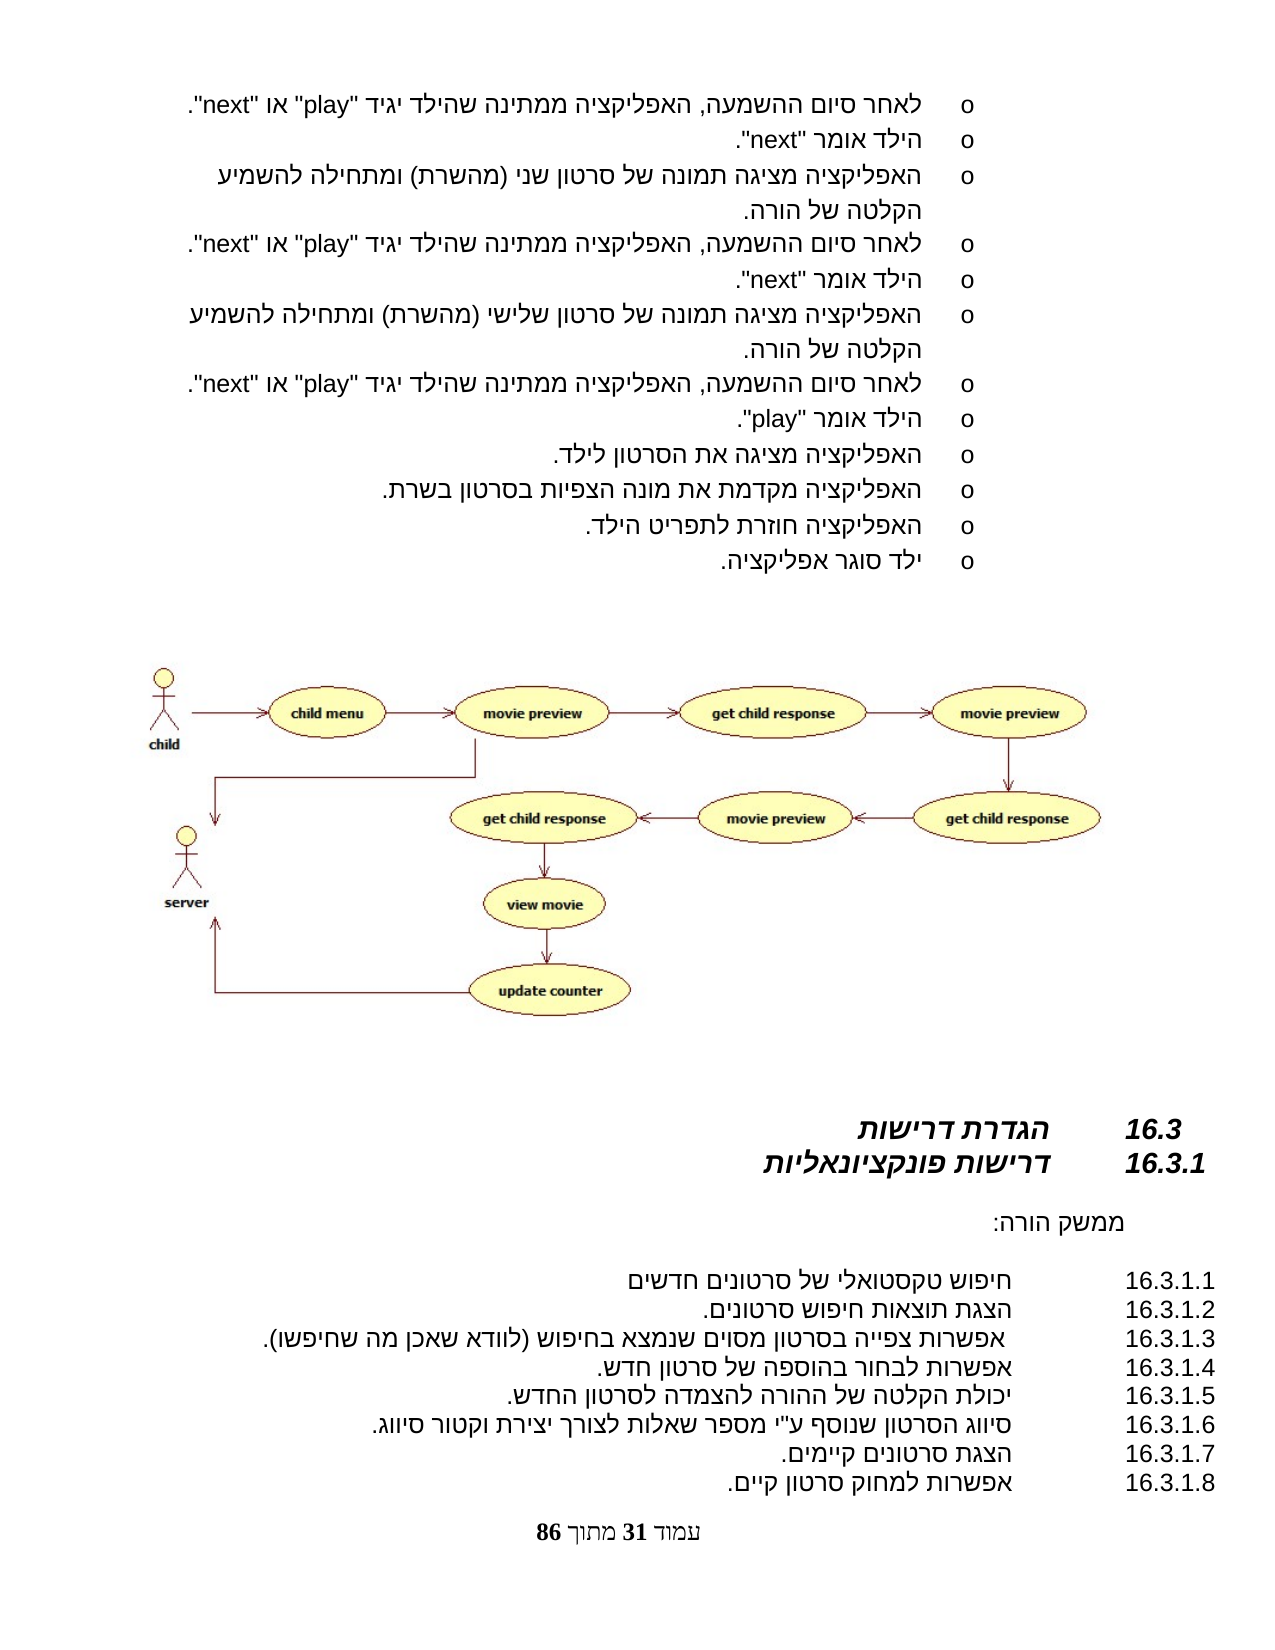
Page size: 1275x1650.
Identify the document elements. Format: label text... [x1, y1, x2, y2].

list חיפוש טקסטואלי של סרטונים חדשים [150, 1266, 1125, 1295]
list הילד אומר "play". [150, 404, 960, 435]
list האפליקציה מציגה תמונה של סרטון שלישי (מהשרת) ומתחילה להשמיע הקלטה של הורה. [150, 300, 960, 364]
list האפליקציה מציגה תמונה של סרטון שני (מהשרת) ומתחילה להשמיע הקלטה של הורה. [150, 161, 960, 225]
list אפשרות צפייה בסרטון מסוים שנמצא בחיפוש (לוודא שאכן מה שחיפשו). [150, 1324, 1125, 1352]
list יכולת הקלטה של ההורה להצמדה לסרטון החדש. [150, 1381, 1125, 1410]
list הצגת סרטונים קיימים. [150, 1439, 1125, 1467]
text ממשק הורה: [150, 1208, 1125, 1237]
list אפשרות למחוק סרטון קיים. [150, 1467, 1125, 1496]
list האפליקציה מציגה את הסרטון לילד. [150, 439, 960, 471]
list האפליקציה חוזרת לתפריט הילד. [150, 511, 960, 542]
list הילד אומר "next". [150, 126, 960, 156]
list לאחר סיום ההשמעה, האפליקציה ממתינה שהילד יגיד "play" או "next". [150, 368, 960, 399]
list לאחר סיום ההשמעה, האפליקציה ממתינה שהילד יגיד "play" או "next". [150, 229, 960, 260]
picture [112, 643, 1125, 1040]
list אפשרות לבחור בהוספה של סרטון חדש. [150, 1352, 1125, 1381]
subtitle הגדרת דרישות [112, 1112, 1125, 1146]
list לאחר סיום ההשמעה, האפליקציה ממתינה שהילד יגיד "play" או "next". [150, 90, 960, 121]
list סיווג הסרטון שנוסף ע"י מספר שאלות לצורך יצירת וקטור סיווג. [150, 1410, 1125, 1439]
list הצגת תוצאות חיפוש סרטונים. [150, 1295, 1125, 1324]
list האפליקציה מקדמת את מונה הצפיות בסרטון בשרת. [150, 475, 960, 506]
list ילד סוגר אפליקציה. [150, 546, 960, 577]
list הילד אומר "next". [150, 265, 960, 296]
subtitle דרישות פונקציונאליות [112, 1146, 1125, 1179]
